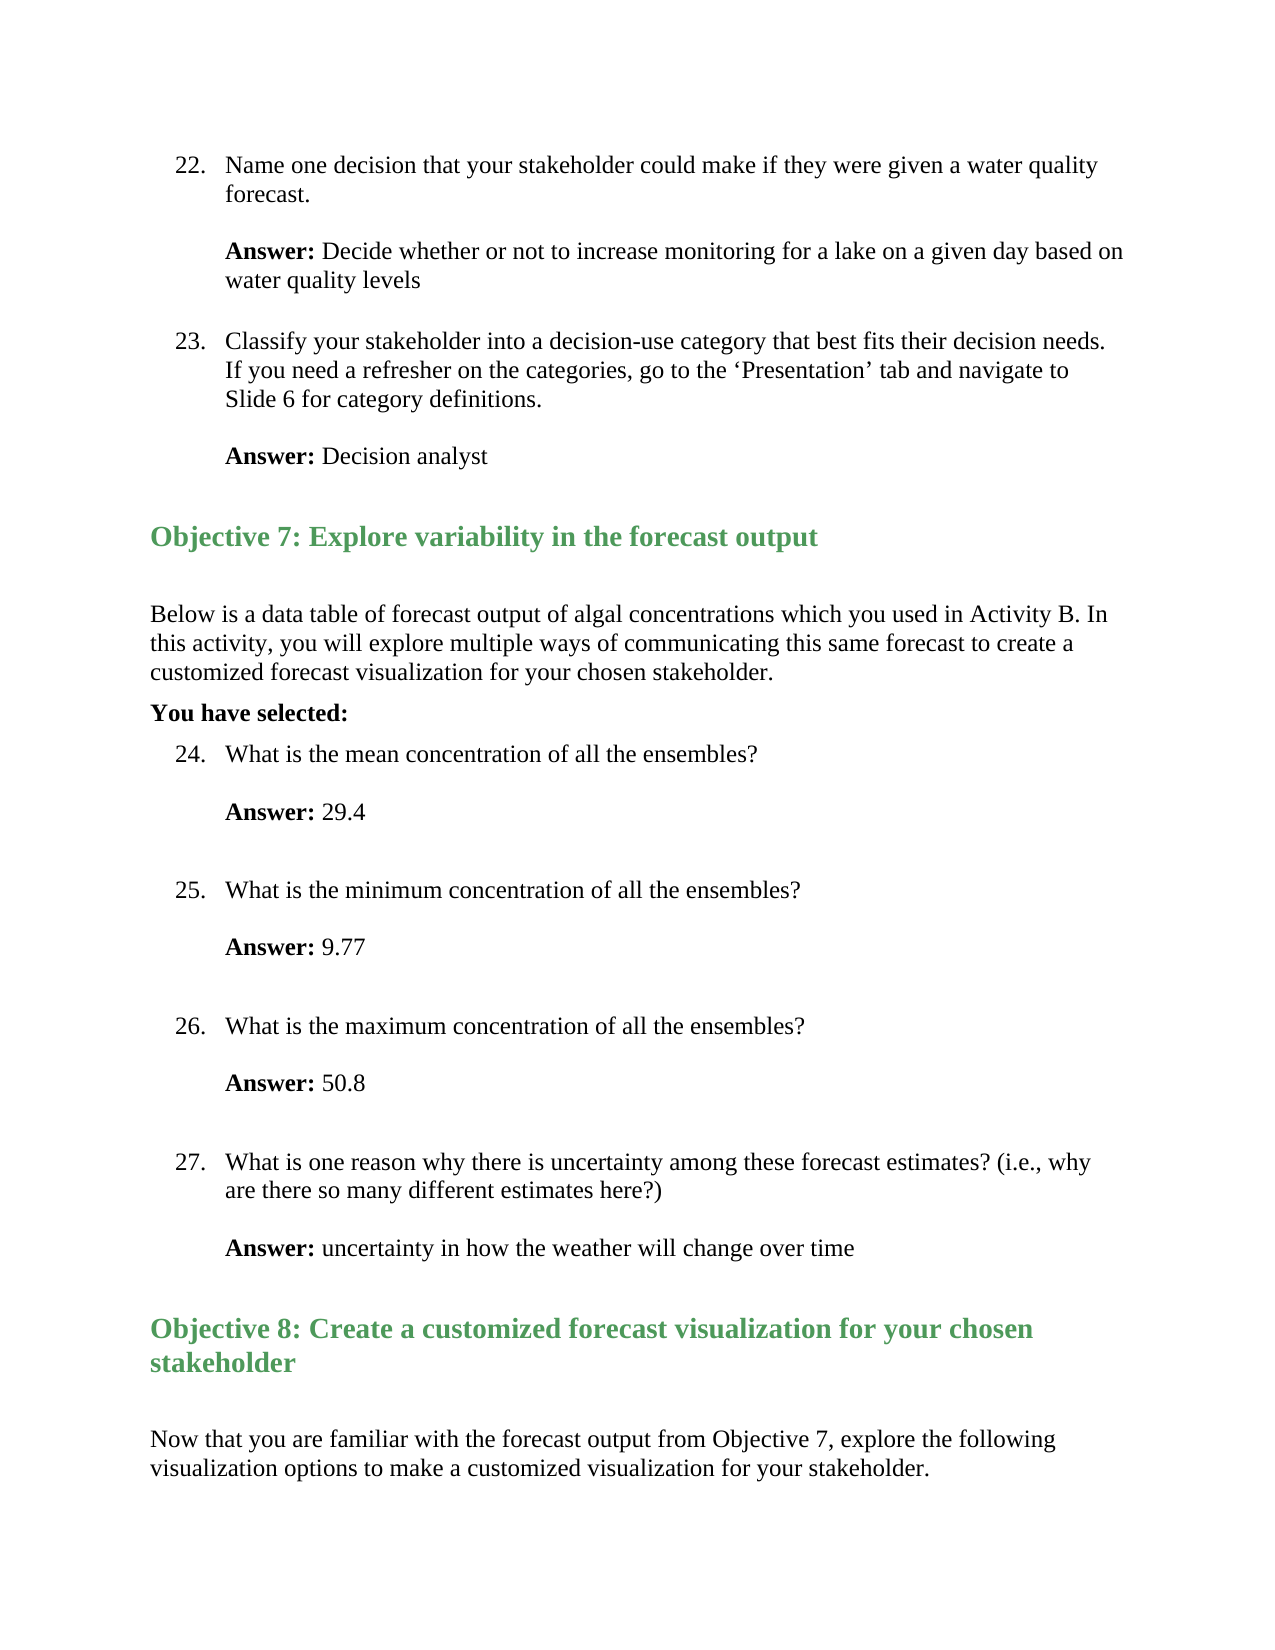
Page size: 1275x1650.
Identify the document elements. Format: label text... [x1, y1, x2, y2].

list What is the maximum concentration of all the ensembles? Answer: 50.8 [175, 1011, 1125, 1126]
subtitle Objective 7: Explore variability in the forecast output [150, 519, 1125, 587]
list What is the minimum concentration of all the ensembles? Answer: 9.77 [175, 875, 1125, 990]
list What is one reason why there is uncertainty among these forecast estimates? (i.e., why are there so many different estimates here?) Answer: uncertainty in how the weather will change over time [175, 1147, 1125, 1290]
list Name one decision that your stakeholder could make if they were given a water quality forecast. Answer: Decide whether or not to increase monitoring for a lake on a given day based on water quality levels [175, 150, 1125, 322]
text Below is a data table of forecast output of algal concentrations which you used in Activity B. In this activity, you will explore multiple ways of communicating this same forecast to create a customized forecast visualization for your chosen stakeholder. [150, 599, 1125, 685]
list Classify your stakeholder into a decision-use category that best fits their decision needs. If you need a refresher on the categories, go to the ‘Presentation’ tab and navigate to Slide 6 for category definitions. Answer: Decision analyst [175, 326, 1125, 499]
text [150, 1424, 1125, 1482]
text You have selected: [150, 698, 1125, 727]
subtitle Objective 8: Create a customized forecast visualization for your chosen stakeholder [150, 1311, 1125, 1412]
list What is the mean concentration of all the ensembles? Answer: 29.4 [175, 739, 1125, 854]
